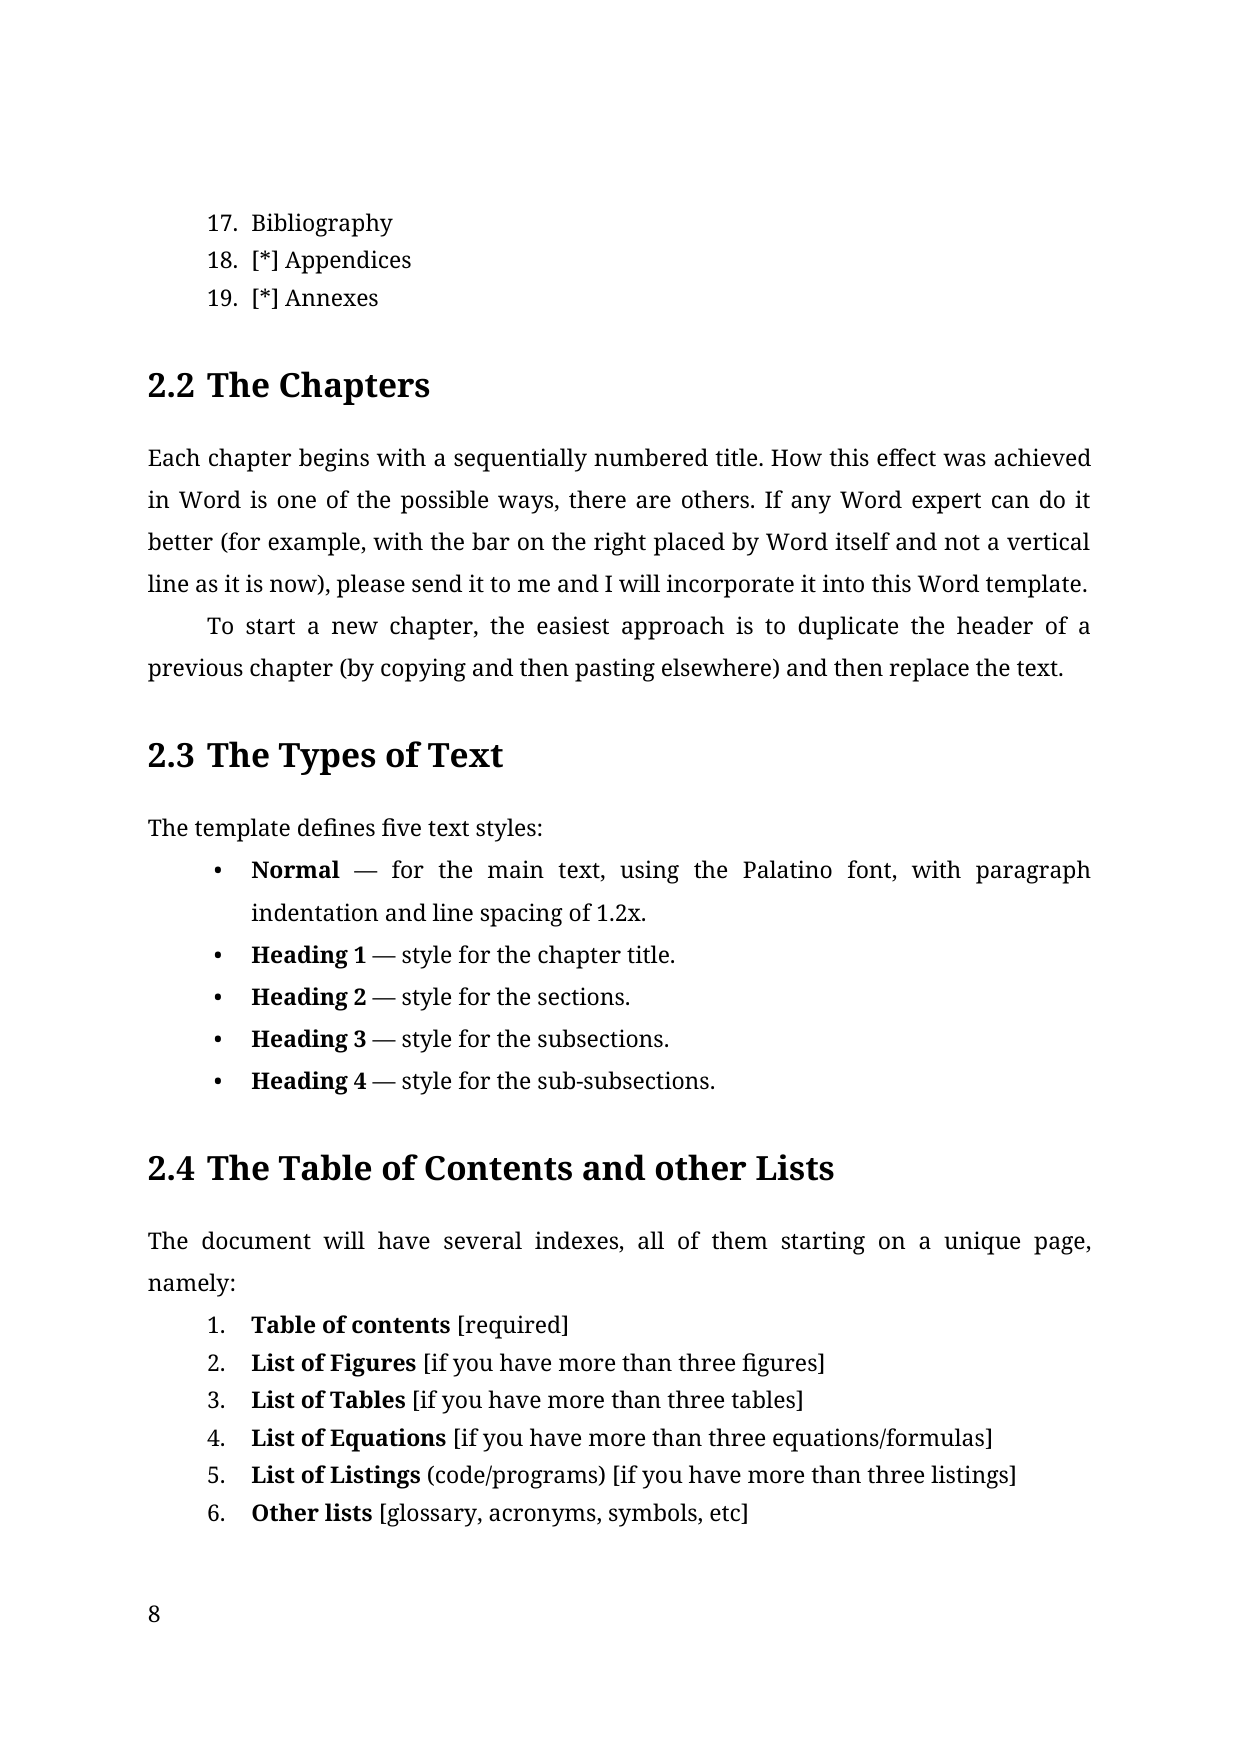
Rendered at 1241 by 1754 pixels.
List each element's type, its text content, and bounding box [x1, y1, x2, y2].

list Heading 3 — style for the subsections. [214, 1023, 1092, 1054]
text Each chapter begins with a sequentially numbered title. How this effect was achieved in Word is one of the possible ways, there are others. If any Word expert can do it better (for example, with the bar on the right placed by Word itself and not a vertical line as it is now), please send it to me and I will incorporate it into this Word template. [148, 441, 1092, 599]
list [*] Appendices [207, 244, 1092, 276]
list Heading 2 — style for the sections. [214, 981, 1092, 1012]
list List of Equations [if you have more than three equations/formulas] [207, 1422, 1092, 1453]
list Bibliography [207, 207, 1092, 238]
list [*] Annexes [207, 282, 1092, 313]
list Heading 4 — style for the sub-subsections. [214, 1065, 1092, 1096]
list Other lists [glossary, acronyms, symbols, etc] [207, 1497, 1092, 1528]
list Heading 1 — style for the chapter title. [214, 939, 1092, 970]
list Normal — for the main text, using the Palatino font, with paragraph indentation and line spacing of 1.2x. [214, 854, 1092, 928]
text The document will have several indexes, all of them starting on a unique page, namely: [148, 1225, 1092, 1298]
list Table of contents [required] [207, 1309, 1092, 1341]
list List of Figures [if you have more than three figures] [207, 1347, 1092, 1378]
text The template defines five text styles: [148, 812, 1092, 843]
list List of Listings (code/programs) [if you have more than three listings] [207, 1459, 1092, 1491]
subtitle The Chapters [148, 361, 1092, 407]
text To start a new chapter, the easiest approach is to duplicate the header of a previous chapter (by copying and then pasting elsewhere) and then replace the text. [148, 610, 1092, 684]
subtitle The Types of Text [148, 732, 1092, 777]
subtitle The Table of Contents and other Lists [148, 1145, 1092, 1190]
list List of Tables [if you have more than three tables] [207, 1384, 1092, 1416]
